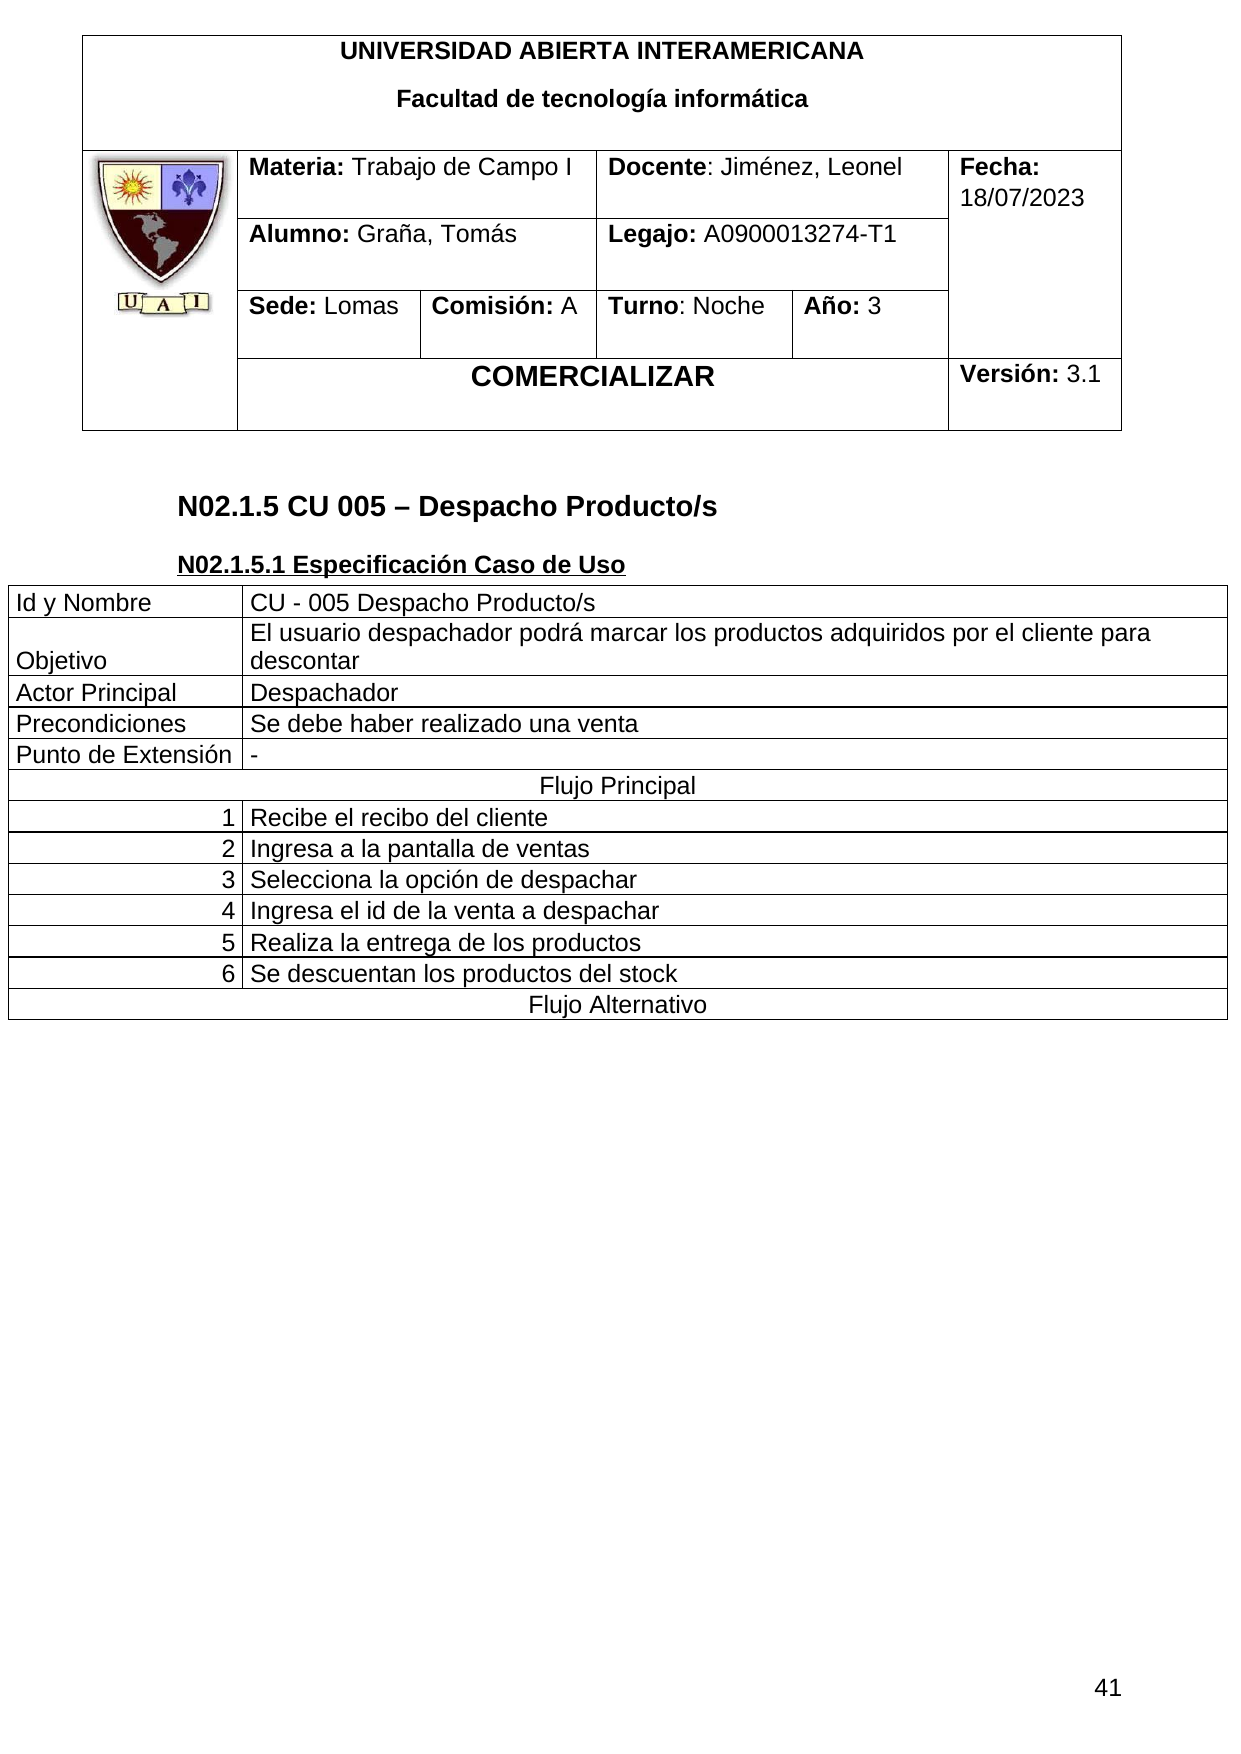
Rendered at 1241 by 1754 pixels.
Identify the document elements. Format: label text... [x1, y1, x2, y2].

table_header Id y Nombre [9, 586, 242, 617]
table_cell Punto de Extensión [9, 739, 242, 769]
table_cell Actor Principal [9, 676, 242, 706]
table_cell Selecciona la opción de despachar [243, 864, 1227, 894]
table_cell 1 [9, 801, 242, 831]
table_cell Se debe haber realizado una venta [243, 708, 1227, 738]
table_cell El usuario despachador podrá marcar los productos adquiridos por el cliente para descontar [243, 618, 1227, 675]
table_cell 4 [9, 895, 242, 925]
table_cell Precondiciones [9, 708, 242, 738]
table_cell Recibe el recibo del cliente [243, 801, 1227, 831]
table_cell 3 [9, 864, 242, 894]
table_cell Objetivo [9, 618, 242, 675]
table_cell Se descuentan los productos del stock [243, 958, 1227, 988]
table_cell Flujo Alternativo [9, 989, 1227, 1019]
table_cell 6 [9, 958, 242, 988]
picture [87, 151, 234, 320]
subtitle N02.1.5.1 Especificación Caso de Uso [177, 550, 1122, 579]
table_cell - [243, 739, 1227, 769]
table_cell Despachador [243, 676, 1227, 706]
table_cell Realiza la entrega de los productos [243, 926, 1227, 956]
table_cell Ingresa el id de la venta a despachar [243, 895, 1227, 925]
table_cell Ingresa a la pantalla de ventas [243, 833, 1227, 863]
table_cell 2 [9, 833, 242, 863]
table_cell 5 [9, 926, 242, 956]
subtitle N02.1.5 CU 005 – Despacho Producto/s [177, 489, 1122, 522]
table_cell Flujo Principal [9, 770, 1227, 800]
table_header CU - 005 Despacho Producto/s [243, 586, 1227, 617]
